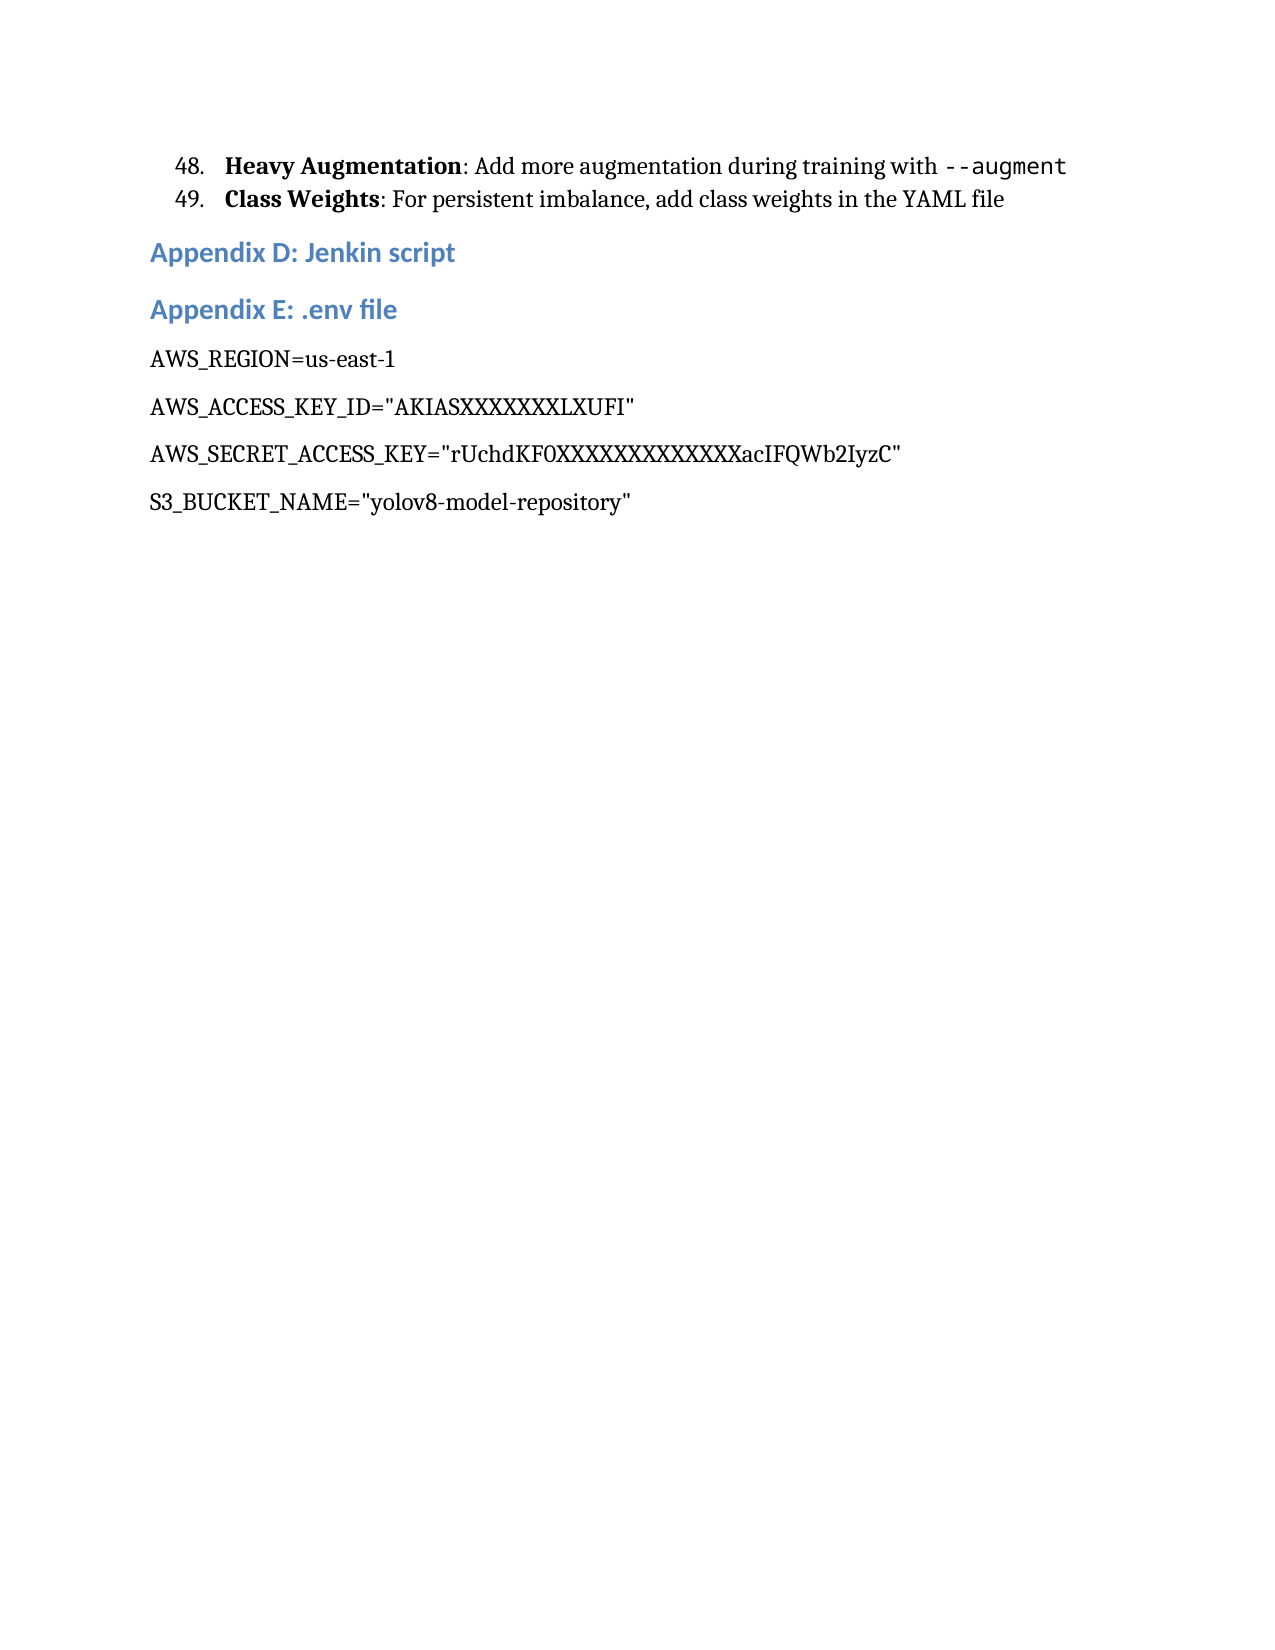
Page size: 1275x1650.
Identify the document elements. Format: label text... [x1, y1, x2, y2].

subtitle Appendix D: Jenkin script [150, 234, 1125, 270]
text AWS_REGION=us-east-1 [150, 345, 1125, 374]
text S3_BUCKET_NAME="yolov8-model-repository" [150, 488, 1125, 517]
list Class Weights: For persistent imbalance, add class weights in the YAML file [175, 185, 1125, 214]
list Heavy Augmentation: Add more augmentation during training with --augment [175, 150, 1125, 181]
subtitle Appendix E: .env file [150, 291, 1125, 327]
text AWS_SECRET_ACCESS_KEY="rUchdKF0XXXXXXXXXXXXXacIFQWb2IyzC" [150, 440, 1125, 469]
text AWS_ACCESS_KEY_ID="AKIASXXXXXXXLXUFI" [150, 393, 1125, 422]
